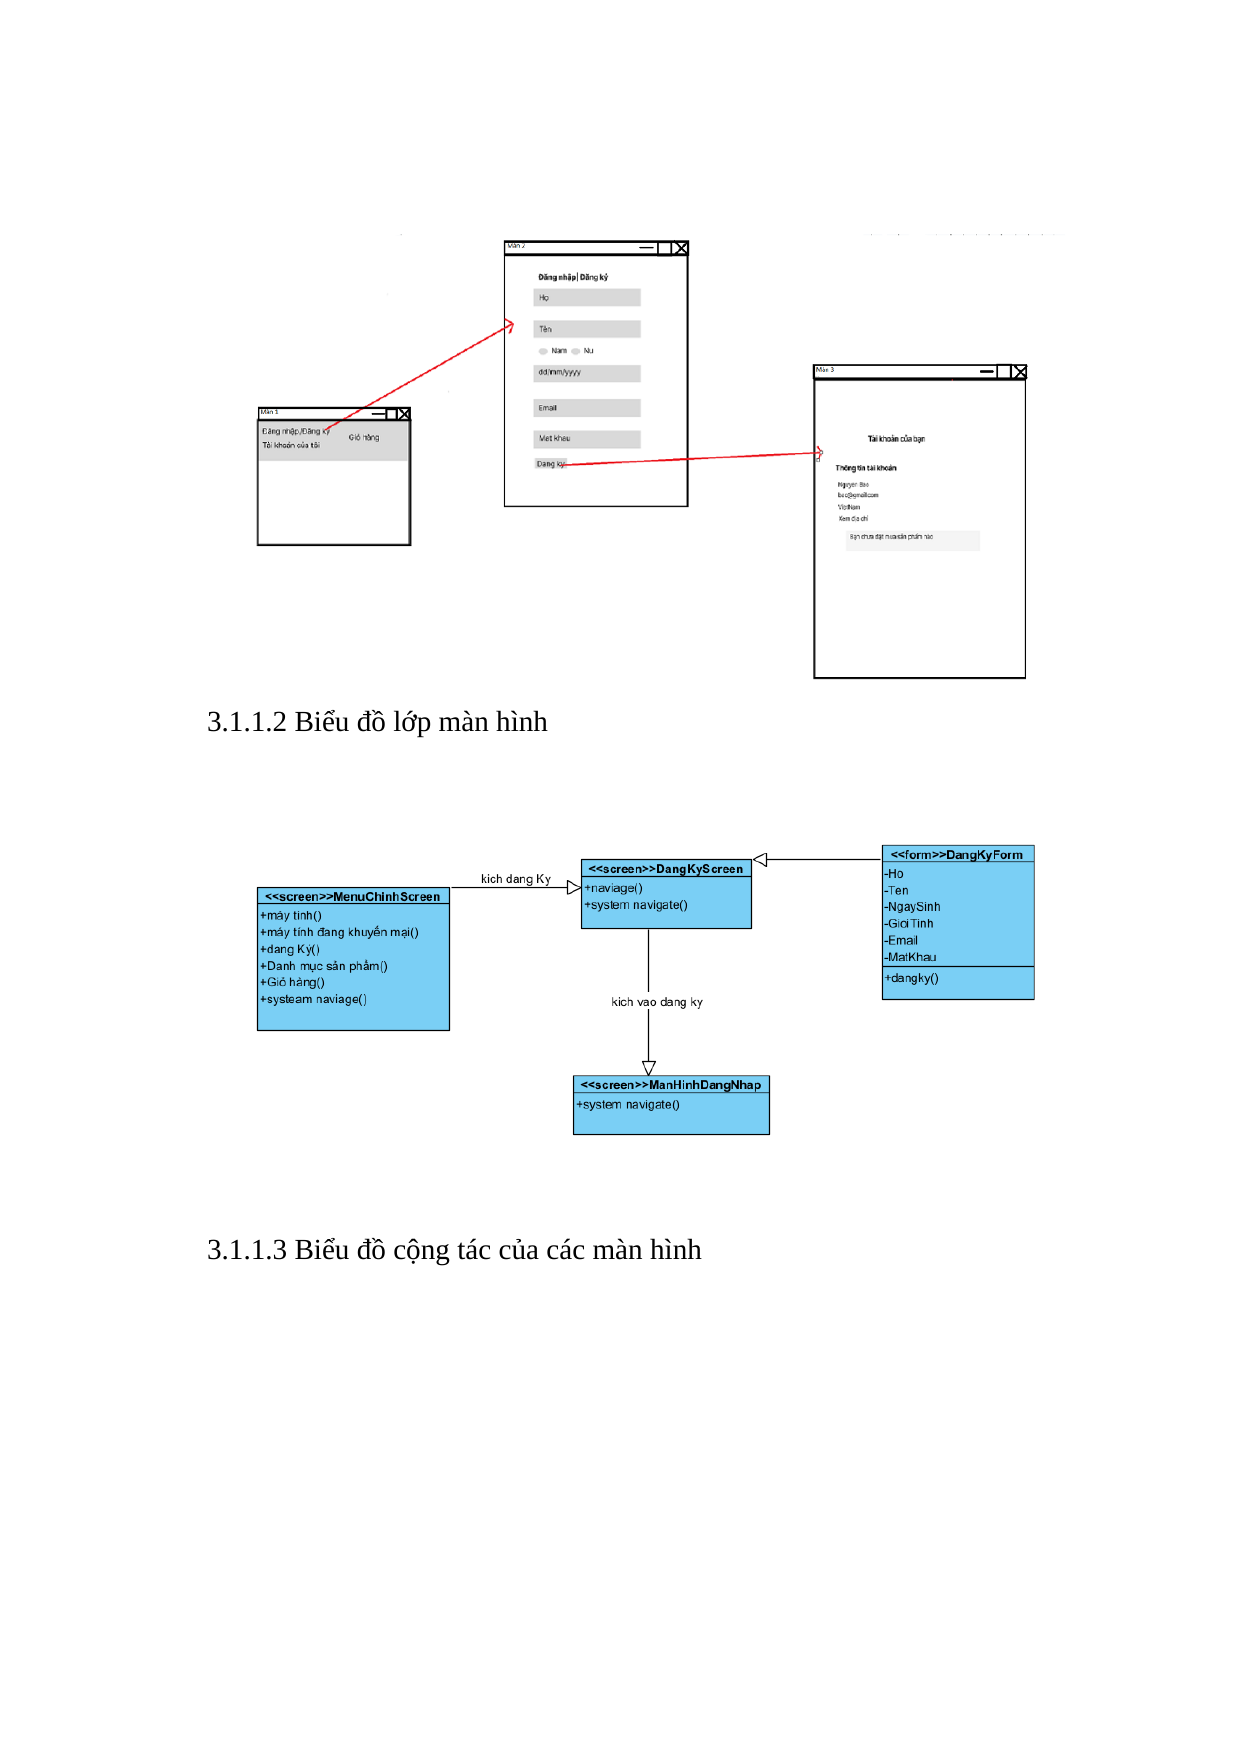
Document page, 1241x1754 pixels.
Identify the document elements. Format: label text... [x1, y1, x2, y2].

picture [206, 147, 1122, 688]
text 3.1.1.3 Biểu đồ cộng tác của các màn hình [207, 1232, 1122, 1265]
text 3.1.1.2 Biểu đồ lớp màn hình [207, 704, 1122, 738]
picture [206, 804, 1122, 1216]
